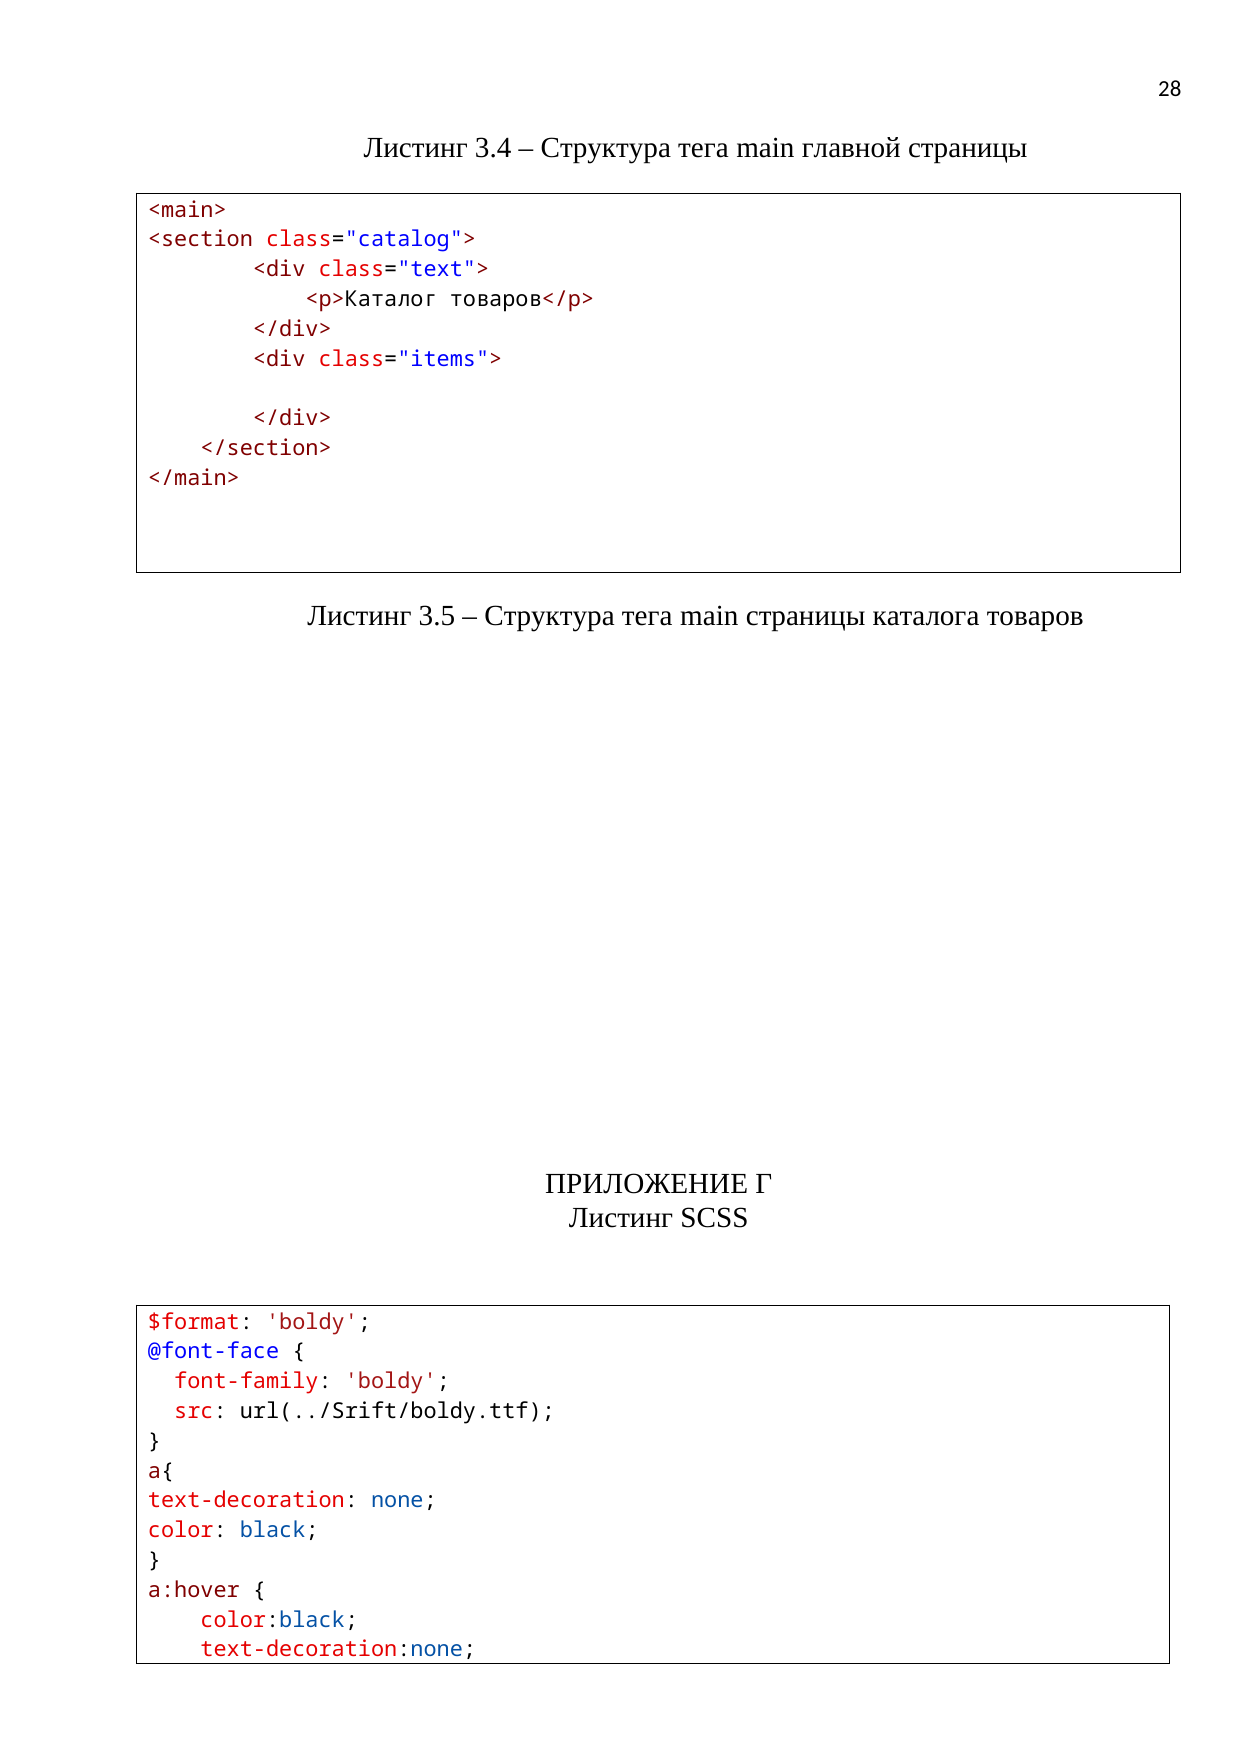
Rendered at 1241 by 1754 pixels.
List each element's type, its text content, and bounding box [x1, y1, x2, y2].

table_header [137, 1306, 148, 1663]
text Листинг 3.5 – Структура тега main страницы каталога товаров [136, 598, 1181, 632]
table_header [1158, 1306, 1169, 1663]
table_header <main> <section class="catalog"> <div class="text"> <p>Каталог товаров</p> </div> <div class="items"> </div> </section> </main> [137, 194, 1180, 572]
text Листинг 3.4 – Структура тега main главной страницы [136, 130, 1181, 163]
text ПРИЛОЖЕНИЕ Г Листинг SCSS [136, 1166, 1181, 1233]
